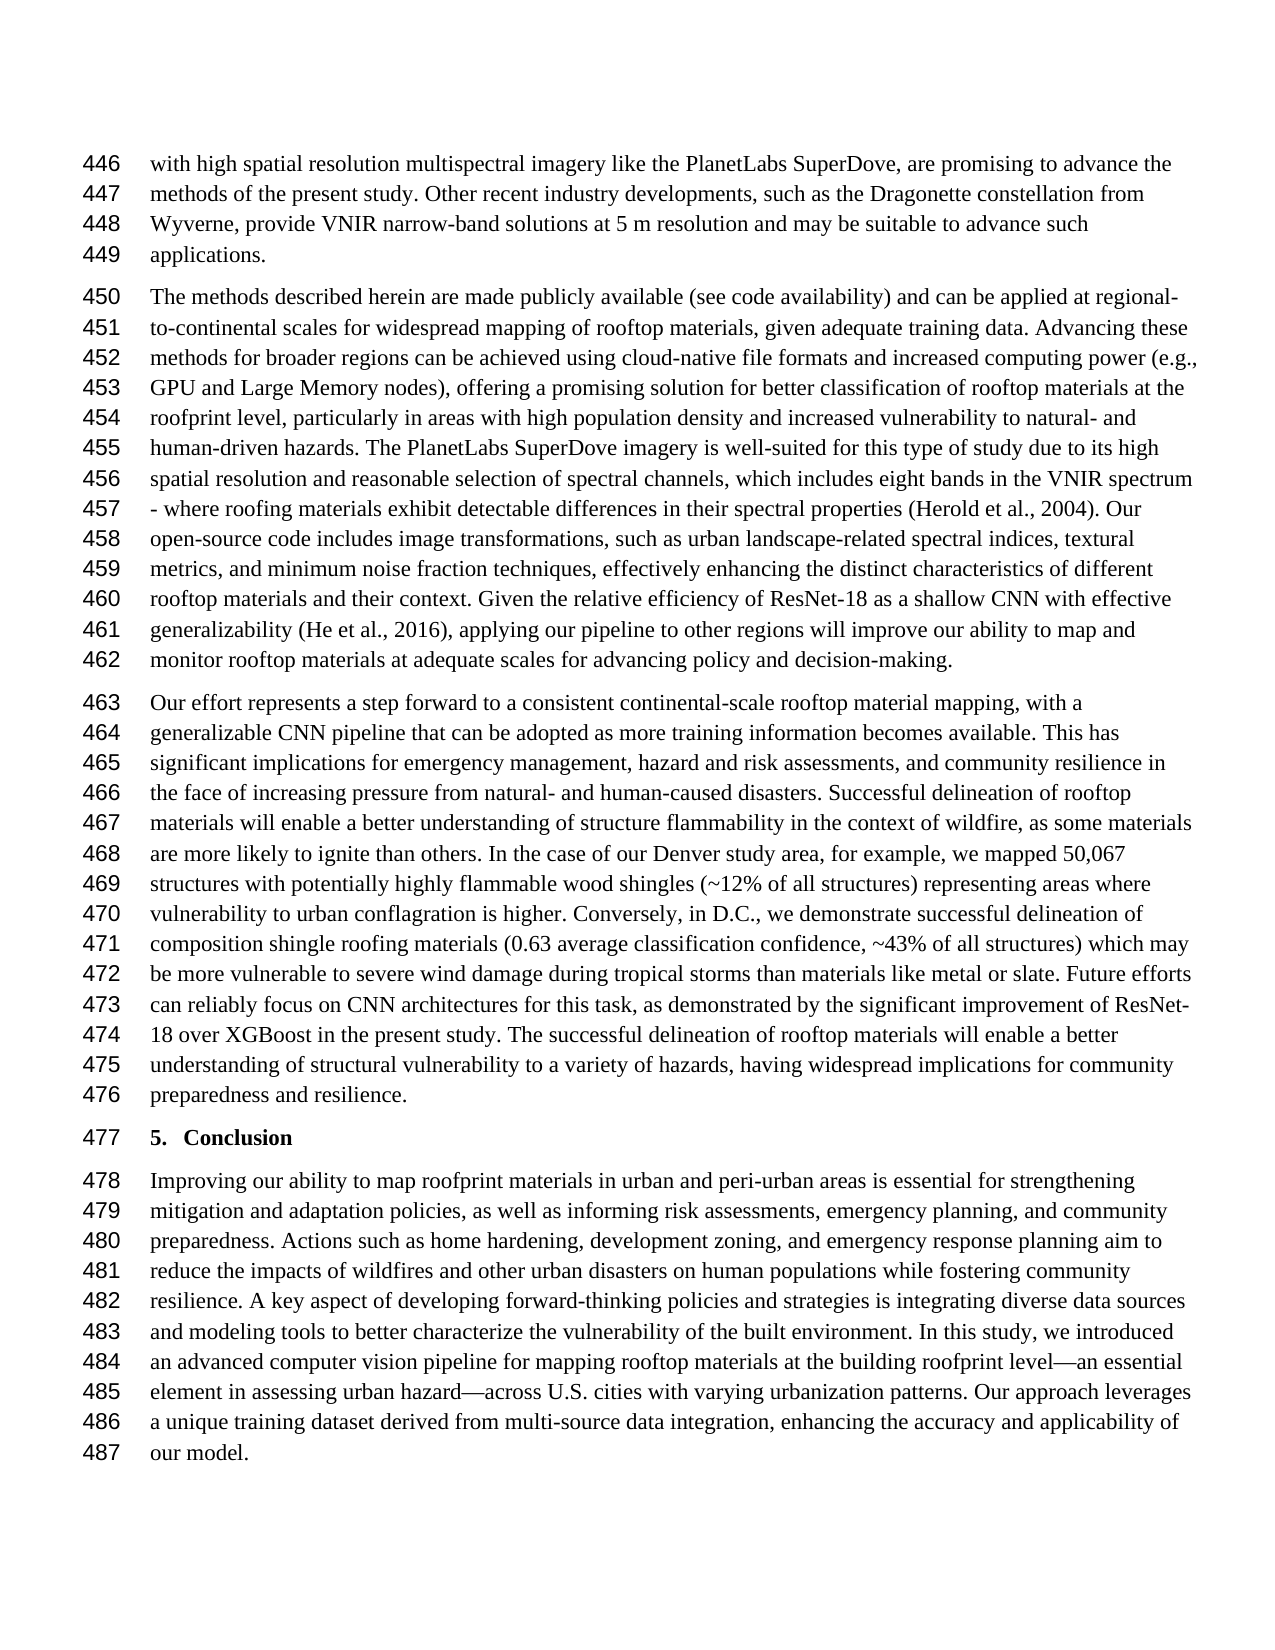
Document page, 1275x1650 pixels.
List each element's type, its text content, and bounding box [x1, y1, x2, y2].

text Our effort represents a step forward to a consistent continental-scale rooftop material mapping, with a generalizable CNN pipeline that can be adopted as more training information becomes available. This has significant implications for emergency management, hazard and risk assessments, and community resilience in the face of increasing pressure from natural- and human-caused disasters. Successful delineation of rooftop materials will enable a better understanding of structure flammability in the context of wildfire, as some materials are more likely to ignite than others. In the case of our Denver study area, for example, we mapped 50,067 structures with potentially highly flammable wood shingles (~12% of all structures) representing areas where vulnerability to urban conflagration is higher. Conversely, in D.C., we demonstrate successful delineation of composition shingle roofing materials (0.63 average classification confidence, ~43% of all structures) which may be more vulnerable to severe wind damage during tropical storms than materials like metal or slate. Future efforts can reliably focus on CNN architectures for this task, as demonstrated by the significant improvement of ResNet-18 over XGBoost in the present study. The successful delineation of rooftop materials will enable a better understanding of structural vulnerability to a variety of hazards, having widespread implications for community preparedness and resilience. [150, 688, 1200, 1108]
text Conclusion [150, 1124, 1200, 1150]
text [150, 150, 1200, 267]
text The methods described herein are made publicly available (see code availability) and can be applied at regional-to-continental scales for widespread mapping of rooftop materials, given adequate training data. Advancing these methods for broader regions can be achieved using cloud-native file formats and increased computing power (e.g., GPU and Large Memory nodes), offering a promising solution for better classification of rooftop materials at the roofprint level, particularly in areas with high population density and increased vulnerability to natural- and human-driven hazards. The PlanetLabs SuperDove imagery is well-suited for this type of study due to its high spatial resolution and reasonable selection of spectral channels, which includes eight bands in the VNIR spectrum - where roofing materials exhibit detectable differences in their spectral properties (Herold et al., 2004). Our open-source code includes image transformations, such as urban landscape-related spectral indices, textural metrics, and minimum noise fraction techniques, effectively enhancing the distinct characteristics of different rooftop materials and their context. Given the relative efficiency of ResNet-18 as a shallow CNN with effective generalizability (He et al., 2016), applying our pipeline to other regions will improve our ability to map and monitor rooftop materials at adequate scales for advancing policy and decision-making. [150, 283, 1200, 672]
text Improving our ability to map roofprint materials in urban and peri-urban areas is essential for strengthening mitigation and adaptation policies, as well as informing risk assessments, emergency planning, and community preparedness. Actions such as home hardening, development zoning, and emergency response planning aim to reduce the impacts of wildfires and other urban disasters on human populations while fostering community resilience. A key aspect of developing forward-thinking policies and strategies is integrating diverse data sources and modeling tools to better characterize the vulnerability of the built environment. In this study, we introduced an advanced computer vision pipeline for mapping rooftop materials at the building roofprint level—an essential element in assessing urban hazard—across U.S. cities with varying urbanization patterns. Our approach leverages a unique training dataset derived from multi-source data integration, enhancing the accuracy and applicability of our model. [150, 1167, 1200, 1465]
